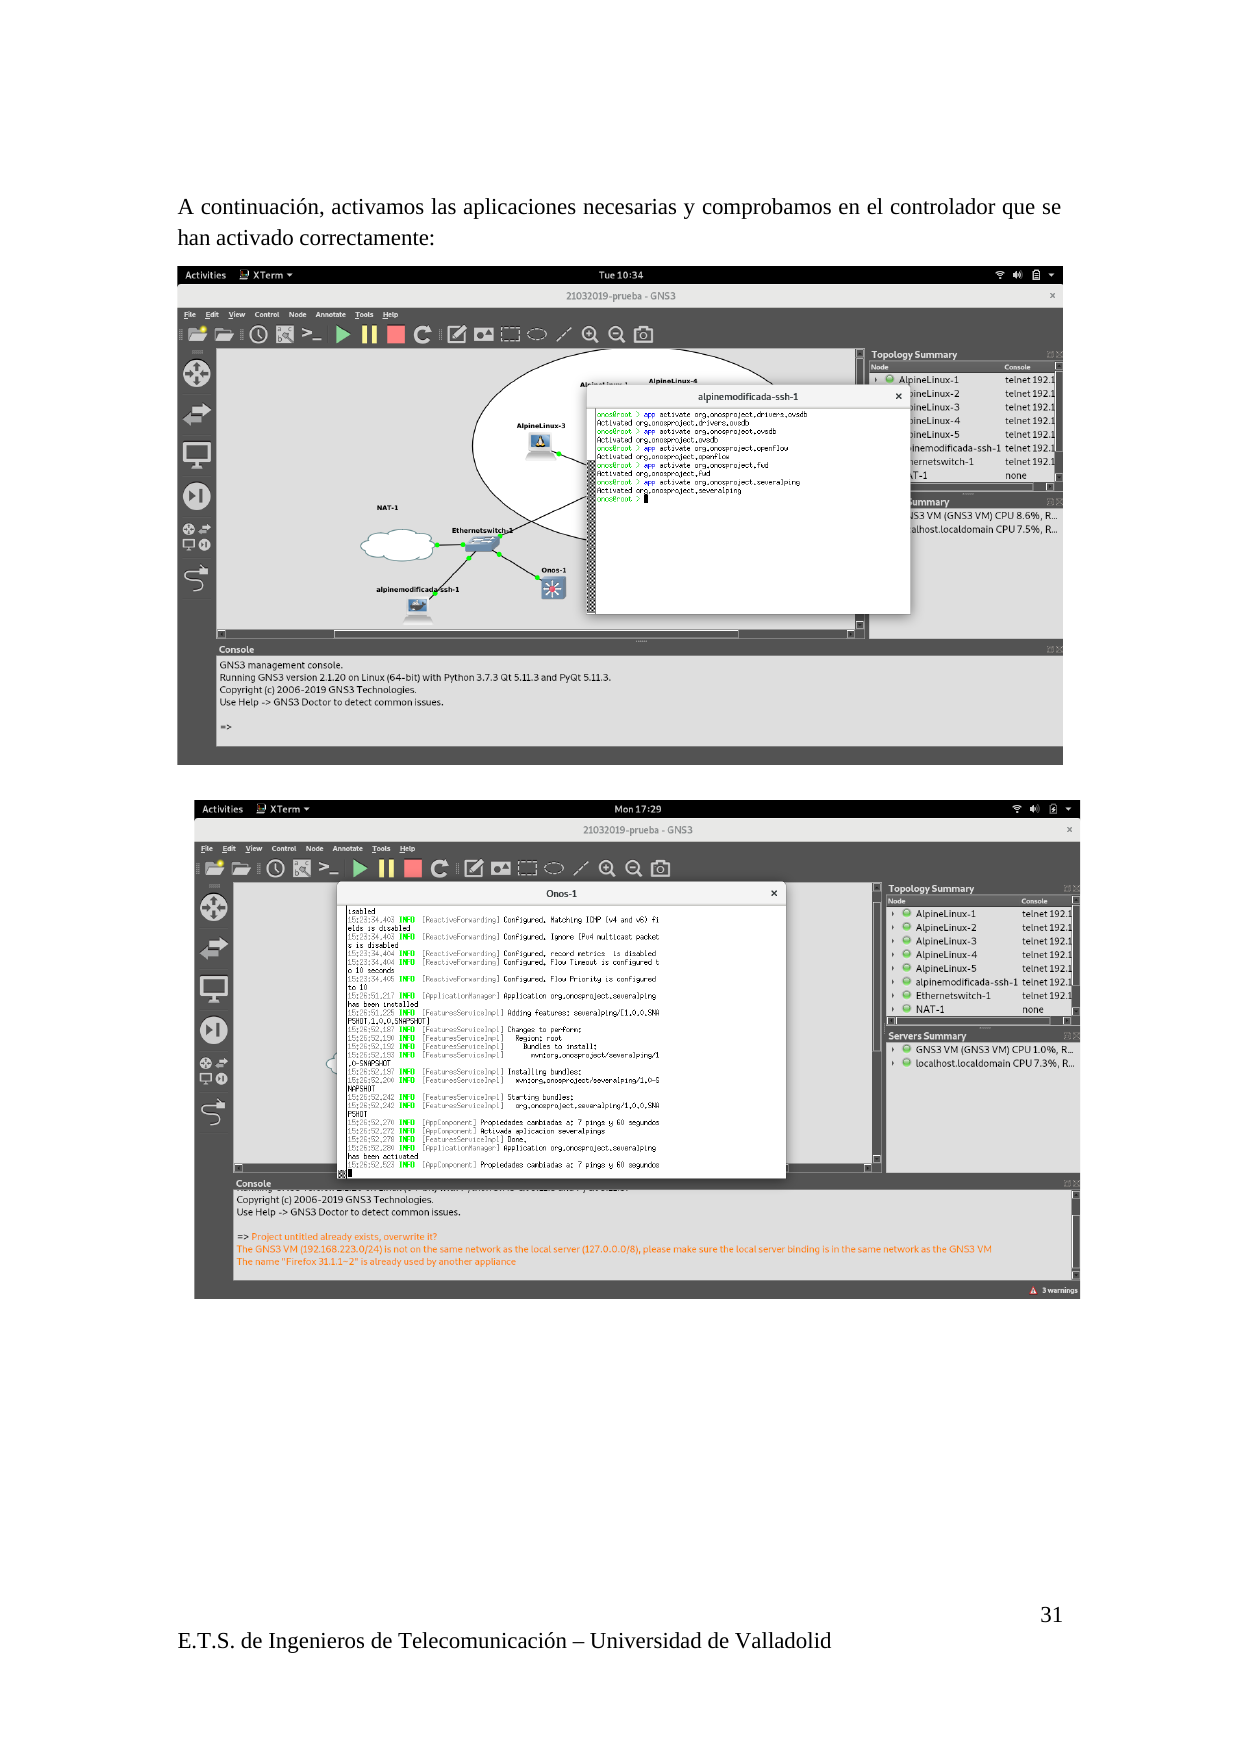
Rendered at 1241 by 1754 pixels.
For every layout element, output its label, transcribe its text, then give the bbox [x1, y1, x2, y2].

text A continuación, activamos las aplicaciones necesarias y comprobamos en el controlador que se han activado correctamente: [177, 193, 1063, 250]
picture [194, 800, 1081, 1299]
picture [177, 266, 1063, 765]
